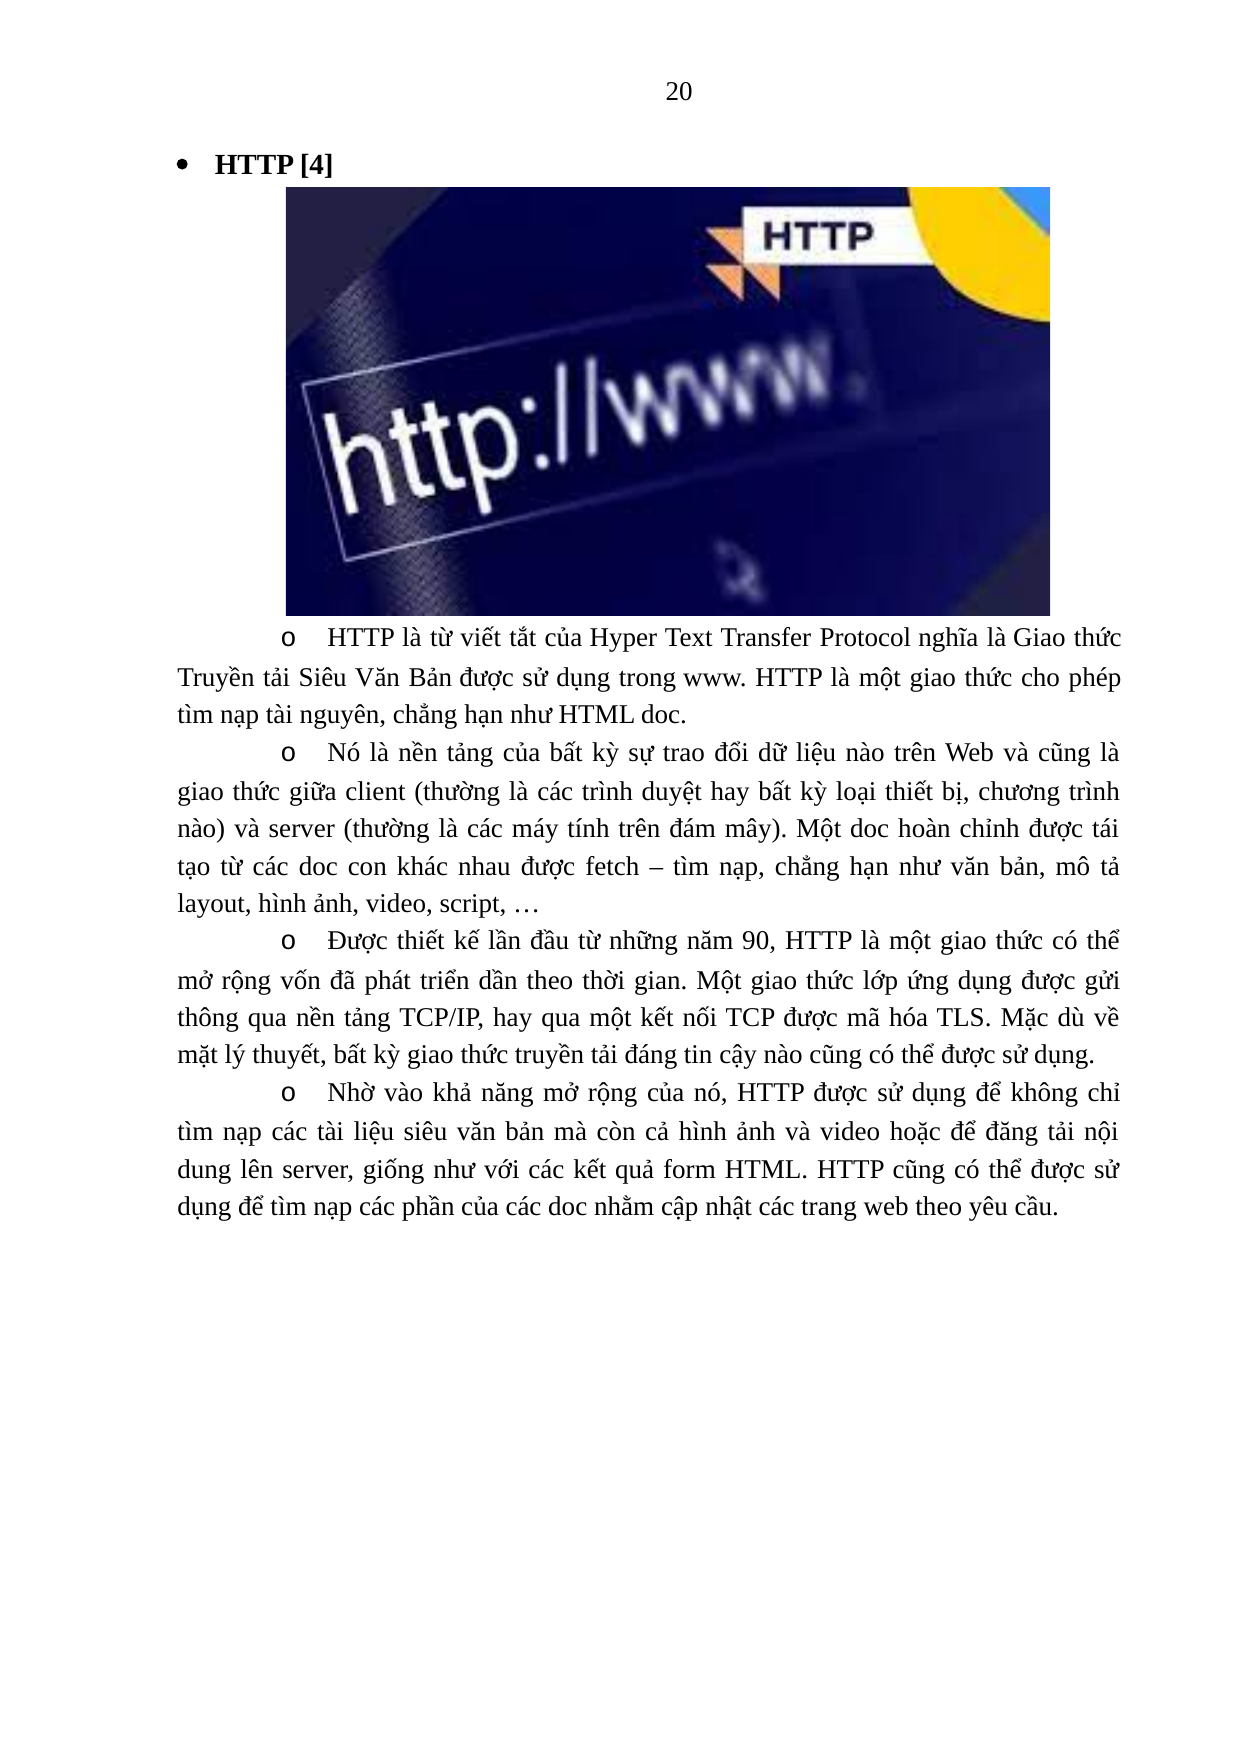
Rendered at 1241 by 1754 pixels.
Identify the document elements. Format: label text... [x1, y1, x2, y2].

list Nhờ vào khả năng mở rộng của nó, HTTP được sử dụng để không chỉ tìm nạp các tài liệu siêu văn bản mà còn cả hình ảnh và video hoặc để đăng tải nội dung lên server, giống như với các kết quả form HTML. HTTP cũng có thể được sử dụng để tìm nạp các phần của các doc nhằm cập nhật các trang web theo yêu cầu. [177, 1076, 1122, 1221]
list HTTP là từ viết tắt của Hyper Text Transfer Protocol nghĩa là Giao thức Truyền tải Siêu Văn Bản được sử dụng trong www. HTTP là một giao thức cho phép tìm nạp tài nguyên, chẳng hạn như HTML doc. [177, 622, 1122, 729]
list HTTP [4] [177, 147, 1122, 181]
list Nó là nền tảng của bất kỳ sự trao đổi dữ liệu nào trên Web và cũng là giao thức giữa client (thường là các trình duyệt hay bất kỳ loại thiết bị, chương trình nào) và server (thường là các máy tính trên đám mây). Một doc hoàn chỉnh được tái tạo từ các doc con khác nhau được fetch – tìm nạp, chẳng hạn như văn bản, mô tả layout, hình ảnh, video, script, … [177, 736, 1122, 918]
list Được thiết kế lần đầu từ những năm 90, HTTP là một giao thức có thể mở rộng vốn đã phát triển dần theo thời gian. Một giao thức lớp ứng dụng được gửi thông qua nền tảng TCP/IP, hay qua một kết nối TCP được mã hóa TLS. Mặc dù về mặt lý thuyết, bất kỳ giao thức truyền tải đáng tin cậy nào cũng có thể được sử dụng. [177, 924, 1122, 1070]
picture [285, 187, 1051, 616]
